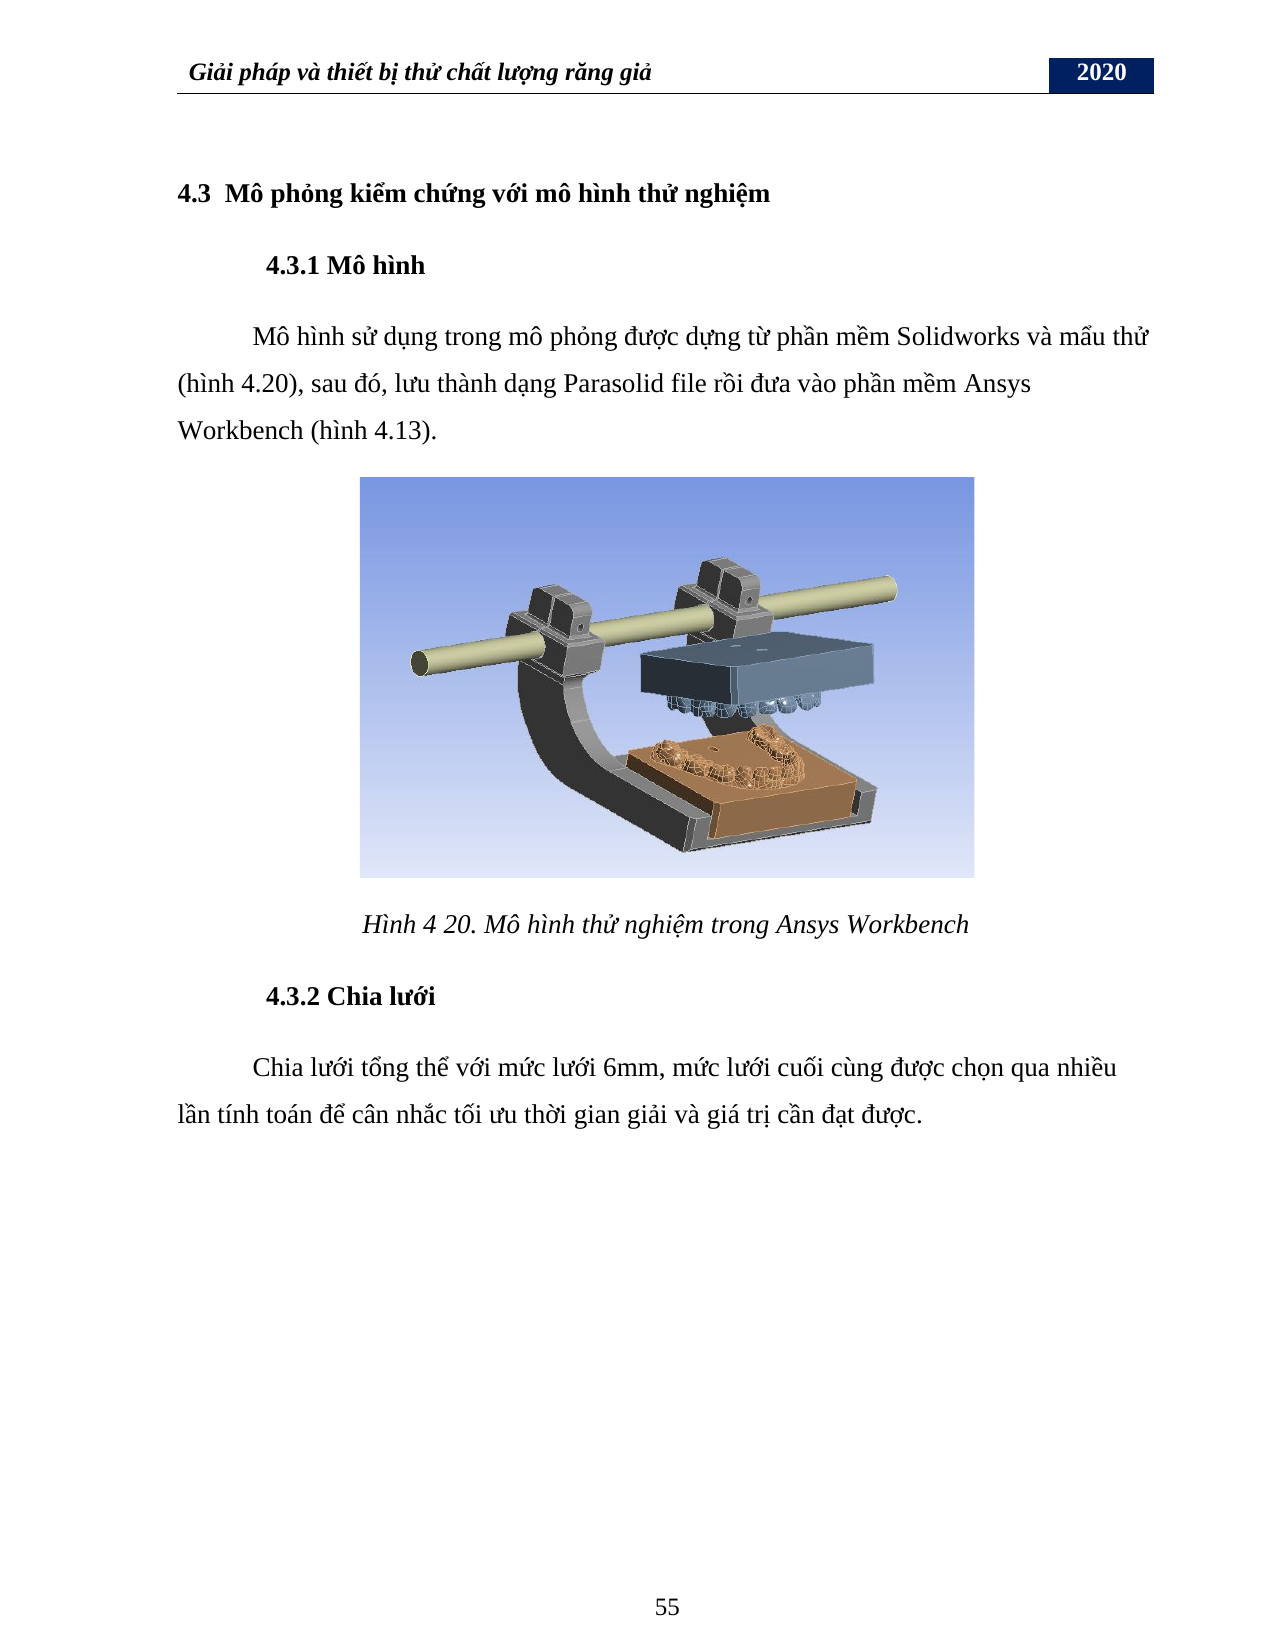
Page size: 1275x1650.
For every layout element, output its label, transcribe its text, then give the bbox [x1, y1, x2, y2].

picture [359, 477, 975, 878]
text Chia lưới tổng thể với mức lưới 6mm, mức lưới cuối cùng được chọn qua nhiều lần tính toán để cân nhắc tối ưu thời gian giải và giá trị cần đạt được. [177, 1052, 1157, 1129]
subtitle 4.3.2 Chia lưới [266, 980, 1157, 1011]
subtitle 4.3 Mô phỏng kiểm chứng với mô hình thử nghiệm [177, 177, 1157, 208]
text Mô hình sử dụng trong mô phỏng được dựng từ phần mềm Solidworks và mẩu thử (hình 4.20), sau đó, lưu thành dạng Parasolid file rồi đưa vào phần mềm Ansys Workbench (hình 4.13). [177, 321, 1157, 445]
subtitle 4.3.1 Mô hình [266, 249, 1157, 280]
text Hình 4 20. Mô hình thử nghiệm trong Ansys Workbench [177, 908, 1157, 939]
